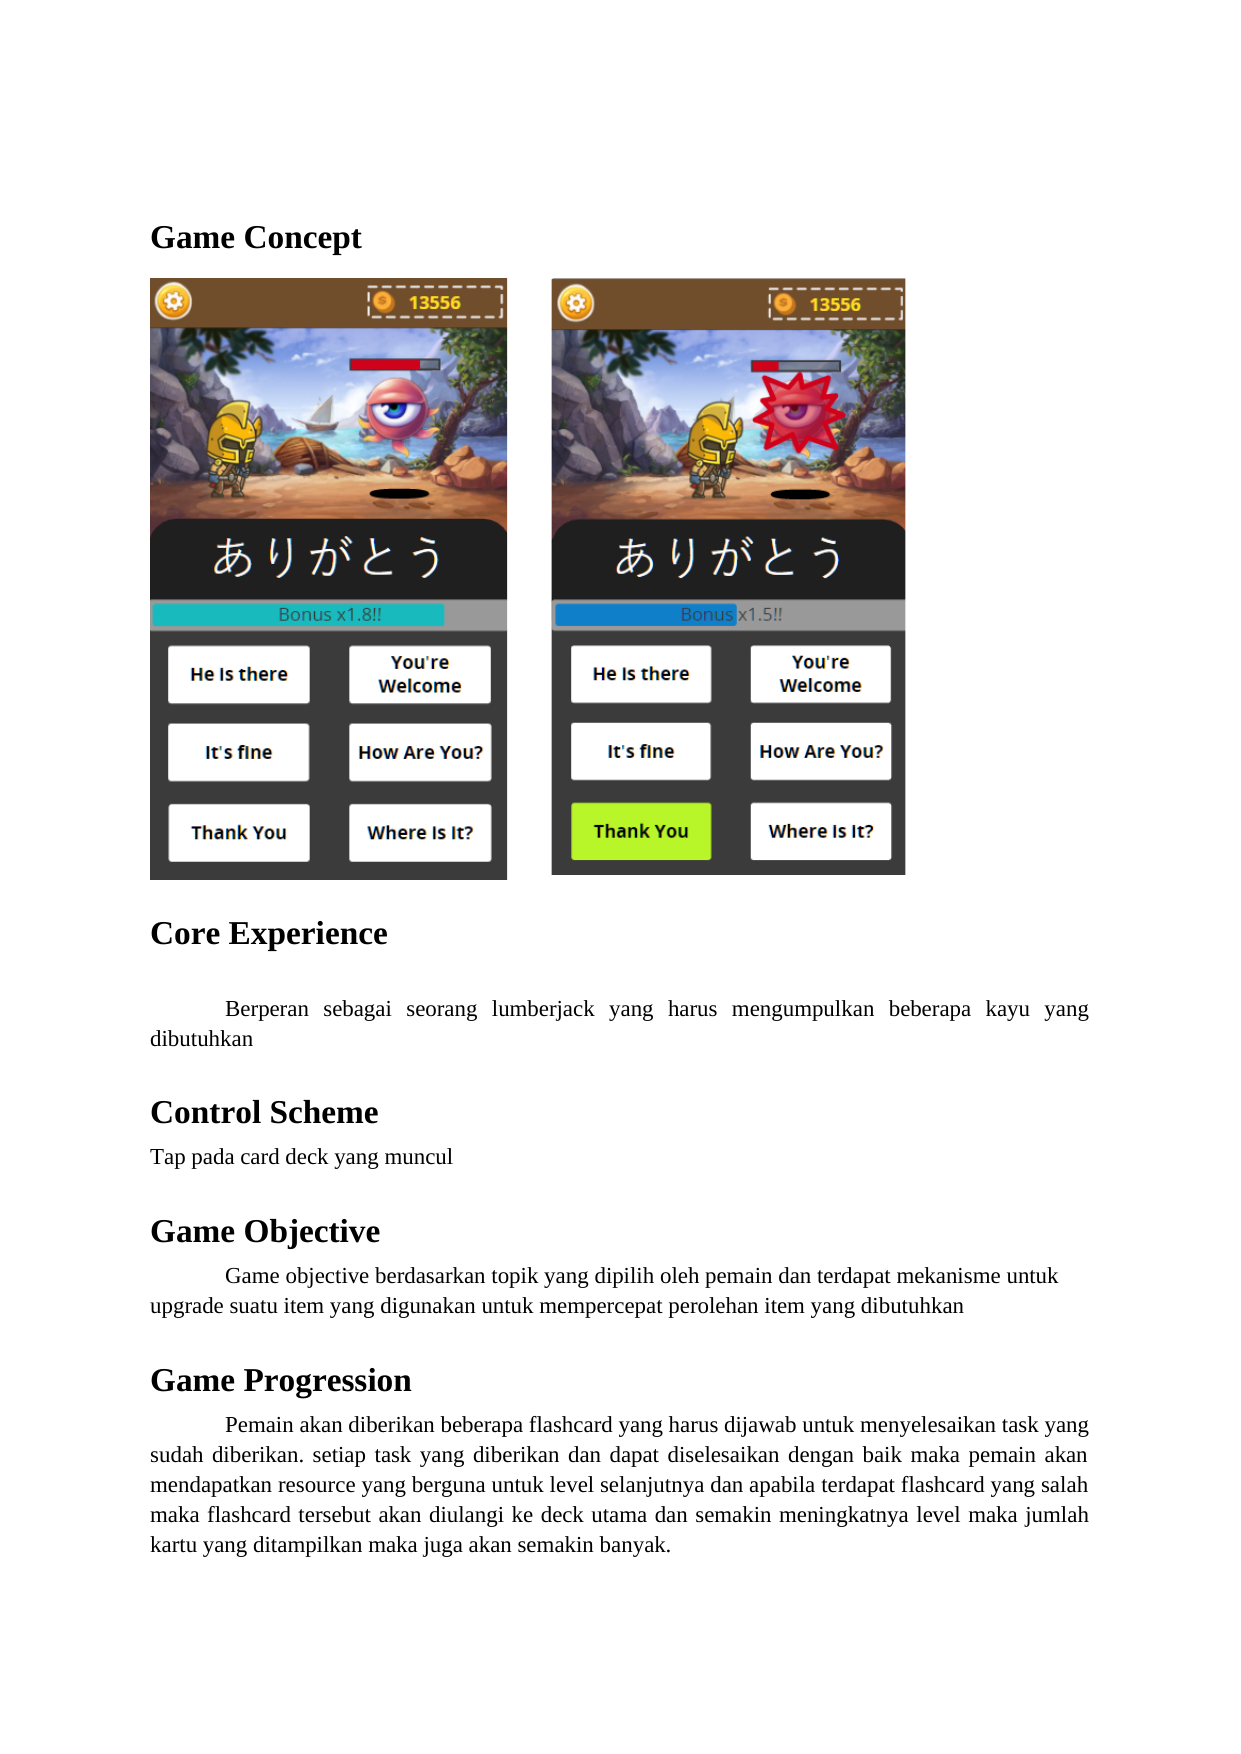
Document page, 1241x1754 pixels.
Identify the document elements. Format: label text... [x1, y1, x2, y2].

subtitle Game Concept [150, 218, 1090, 256]
subtitle Core Experience [150, 914, 1090, 952]
text Berperan sebagai seorang lumberjack yang harus mengumpulkan beberapa kayu yang dibutuhkan [150, 995, 1090, 1051]
subtitle Game Objective [150, 1211, 1090, 1249]
text Tap pada card deck yang muncul [150, 1143, 1090, 1170]
subtitle Control Scheme [150, 1093, 1090, 1131]
picture [150, 278, 508, 880]
picture [551, 278, 906, 875]
text Pemain akan diberikan beberapa flashcard yang harus dijawab untuk menyelesaikan task yang sudah diberikan. setiap task yang diberikan dan dapat diselesaikan dengan baik maka pemain akan mendapatkan resource yang berguna untuk level selanjutnya dan apabila terdapat flashcard yang salah maka flashcard tersebut akan diulangi ke deck utama dan semakin meningkatnya level maka jumlah kartu yang ditampilkan maka juga akan semakin banyak. [150, 1411, 1090, 1558]
text Game objective berdasarkan topik yang dipilih oleh pemain dan terdapat mekanisme untuk upgrade suatu item yang digunakan untuk mempercepat perolehan item yang dibutuhkan [150, 1262, 1090, 1318]
subtitle Game Progression [150, 1360, 1090, 1398]
